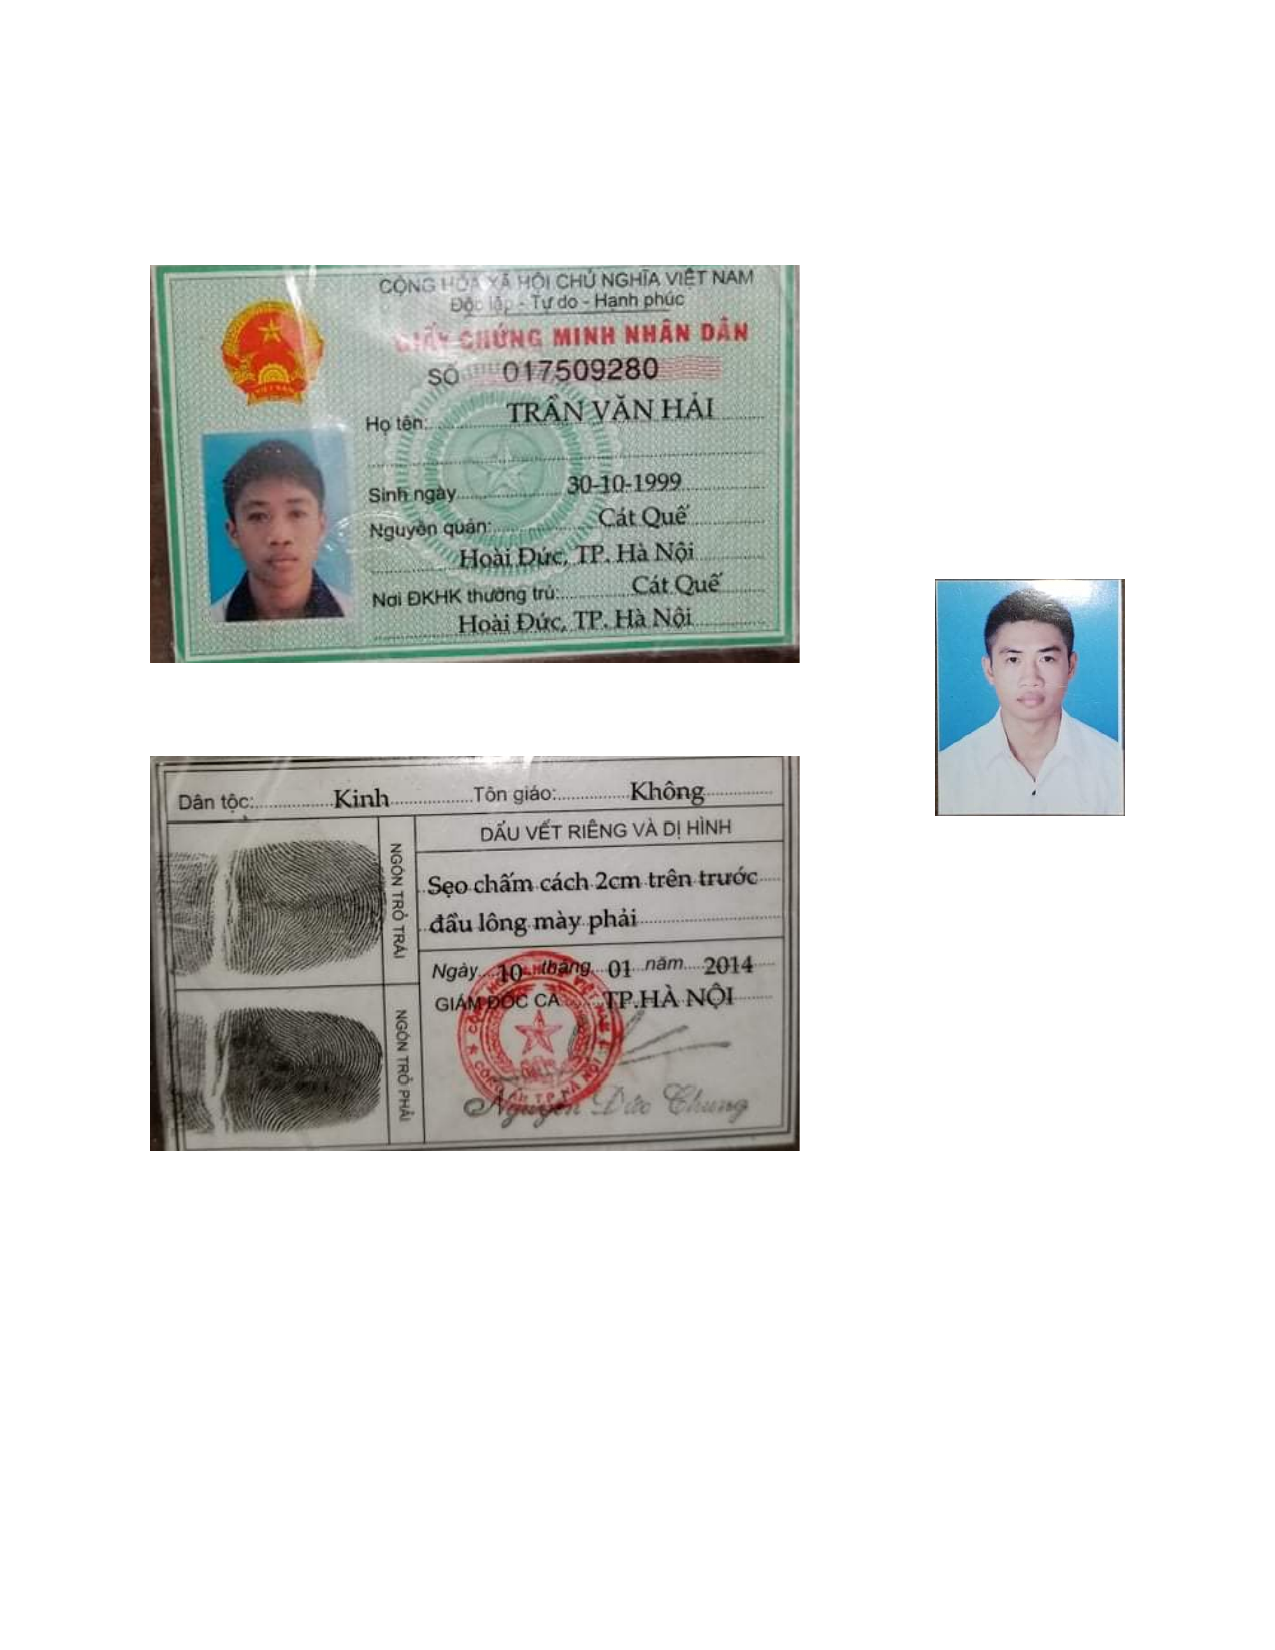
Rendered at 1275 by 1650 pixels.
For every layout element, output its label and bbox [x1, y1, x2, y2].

picture [935, 579, 1125, 816]
picture [150, 265, 800, 663]
picture [150, 756, 800, 1151]
